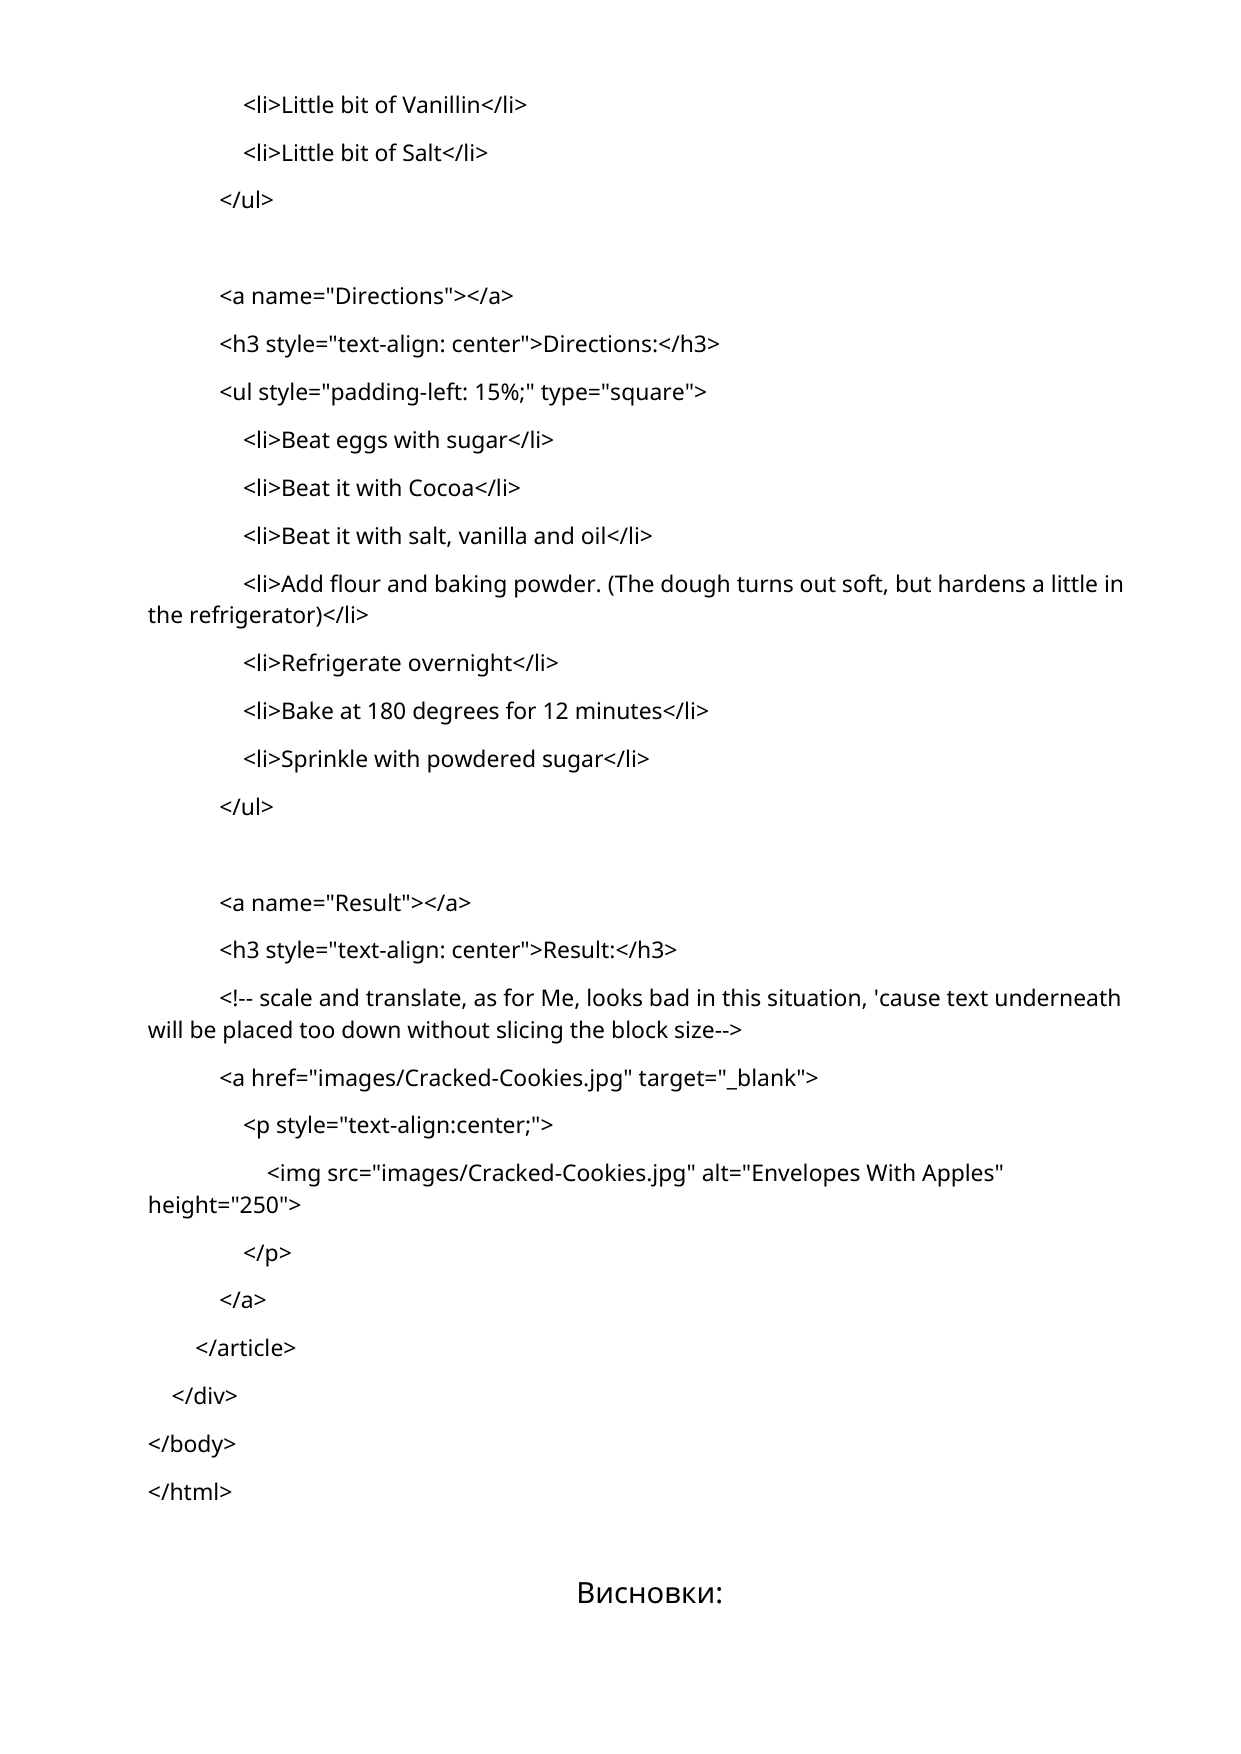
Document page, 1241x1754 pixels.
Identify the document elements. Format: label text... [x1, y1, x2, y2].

text </a> [148, 1284, 1152, 1316]
text <a name="Directions"></a> [148, 280, 1152, 311]
text <li>Refrigerate overnight</li> [148, 647, 1152, 678]
text <li>Little bit of Vanillin</li> [148, 88, 1152, 120]
text <li>Beat it with salt, vanilla and oil</li> [148, 520, 1152, 551]
text </ul> [148, 184, 1152, 216]
text <a href="images/Cracked-Cookies.jpg" target="_blank"> [148, 1061, 1152, 1093]
text </p> [148, 1236, 1152, 1268]
text <li>Little bit of Salt</li> [148, 136, 1152, 168]
text <li>Beat eggs with sugar</li> [148, 424, 1152, 455]
text <p style="text-align:center;"> [148, 1109, 1152, 1141]
text <li>Beat it with Cocoa</li> [148, 472, 1152, 503]
text <a name="Result"></a> [148, 886, 1152, 918]
text </article> [148, 1332, 1152, 1363]
text <!-- scale and translate, as for Me, looks bad in this situation, 'cause text underneath will be placed too down without slicing the block size--> [148, 982, 1152, 1045]
text <img src="images/Cracked-Cookies.jpg" alt="Envelopes With Apples" height="250"> [148, 1157, 1152, 1220]
text </html> [148, 1476, 1152, 1507]
text <li>Bake at 180 degrees for 12 minutes</li> [148, 695, 1152, 726]
text <h3 style="text-align: center">Directions:</h3> [148, 328, 1152, 359]
text </body> [148, 1428, 1152, 1459]
text Висновки: [148, 1572, 1152, 1612]
text </div> [148, 1380, 1152, 1411]
text <h3 style="text-align: center">Result:</h3> [148, 934, 1152, 966]
text <ul style="padding-left: 15%;" type="square"> [148, 376, 1152, 407]
text <li>Add flour and baking powder. (The dough turns out soft, but hardens a little in the refrigerator)</li> [148, 568, 1152, 630]
text <li>Sprinkle with powdered sugar</li> [148, 743, 1152, 774]
text </ul> [148, 791, 1152, 822]
